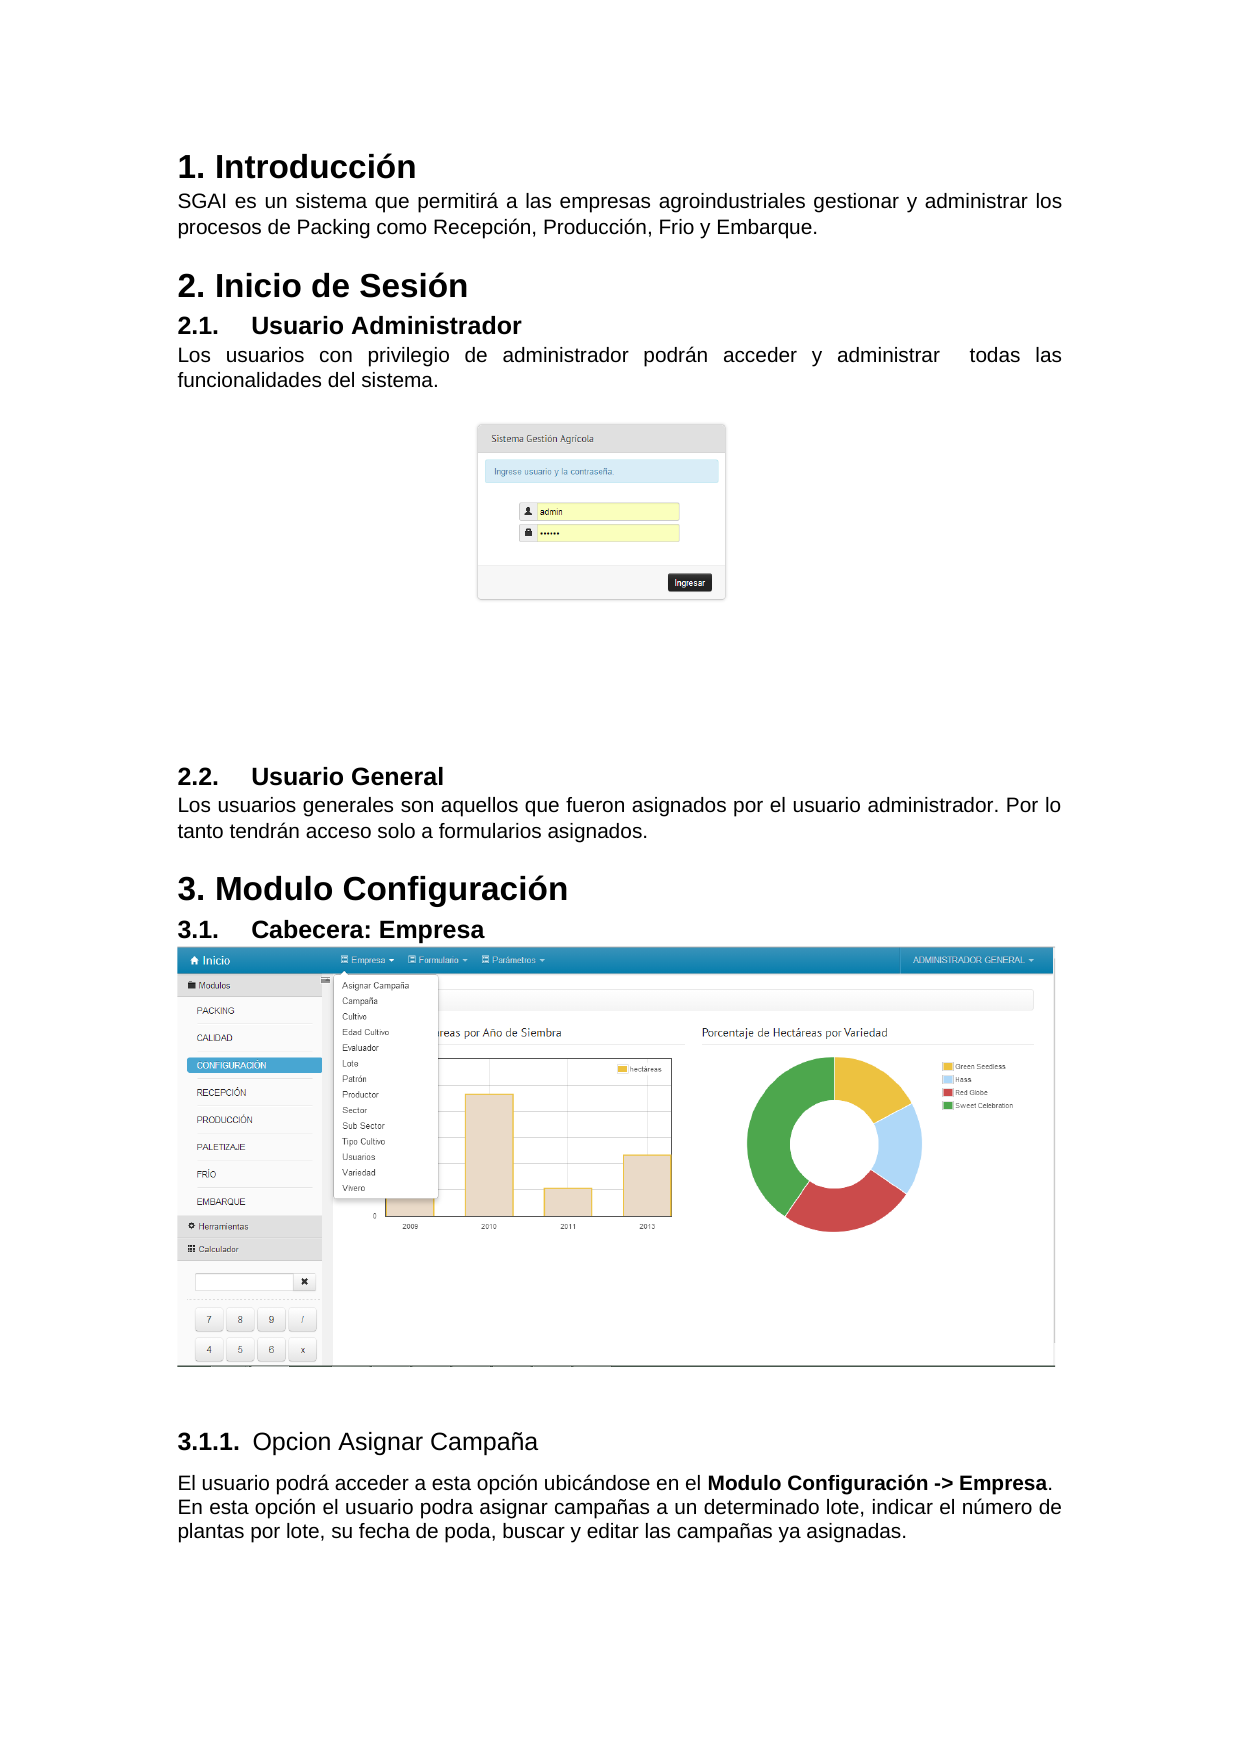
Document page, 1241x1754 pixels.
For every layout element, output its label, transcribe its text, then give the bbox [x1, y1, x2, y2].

subtitle Modulo Configuración [177, 869, 1063, 908]
text El usuario podrá acceder a esta opción ubicándose en el Modulo Configuración -> Empresa. [177, 1471, 1063, 1494]
subtitle Inicio de Sesión [177, 266, 1063, 304]
text En esta opción el usuario podra asignar campañas a un determinado lote, indicar el número de plantas por lote, su fecha de poda, buscar y editar las campañas ya asignadas. [177, 1494, 1063, 1542]
text SGAI es un sistema que permitirá a las empresas agroindustriales gestionar y administrar los procesos de Packing como Recepción, Producción, Frio y Embarque. [177, 189, 1063, 239]
subtitle Usuario General [177, 762, 1063, 790]
picture [177, 946, 1056, 1367]
subtitle Introducción [177, 148, 1063, 186]
text Los usuarios generales son aquellos que fueron asignados por el usuario administrador. Por lo tanto tendrán acceso solo a formularios asignados. [177, 793, 1063, 842]
picture [177, 410, 1030, 744]
subtitle Opcion Asignar Campaña [177, 1427, 1063, 1456]
text Los usuarios con privilegio de administrador podrán acceder y administrar todas las funcionalidades del sistema. [177, 342, 1063, 392]
subtitle Usuario Administrador [177, 311, 1063, 340]
subtitle Cabecera: Empresa [177, 915, 1063, 944]
